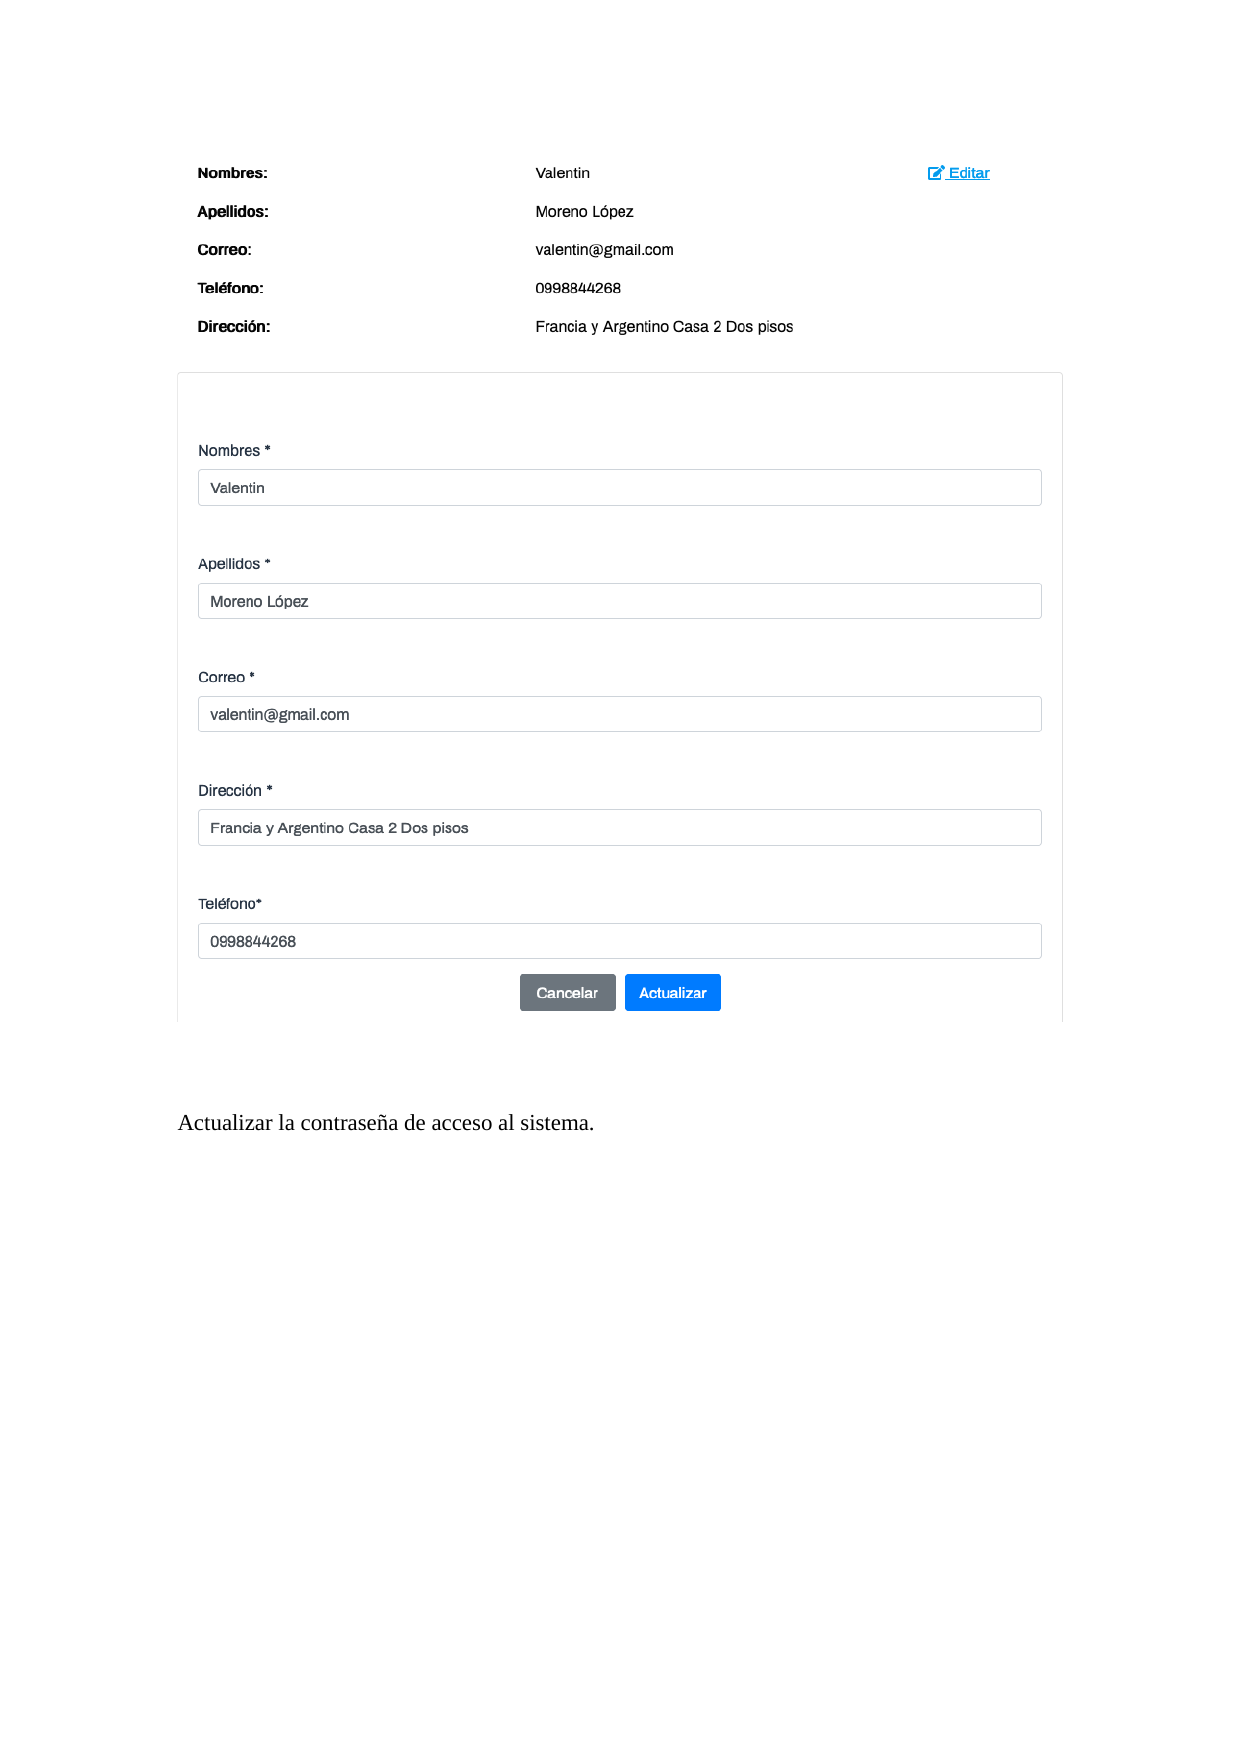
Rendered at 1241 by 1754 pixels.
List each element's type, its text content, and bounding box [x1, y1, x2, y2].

picture [177, 147, 1063, 1022]
text Actualizar la contraseña de acceso al sistema. [177, 1109, 1063, 1135]
